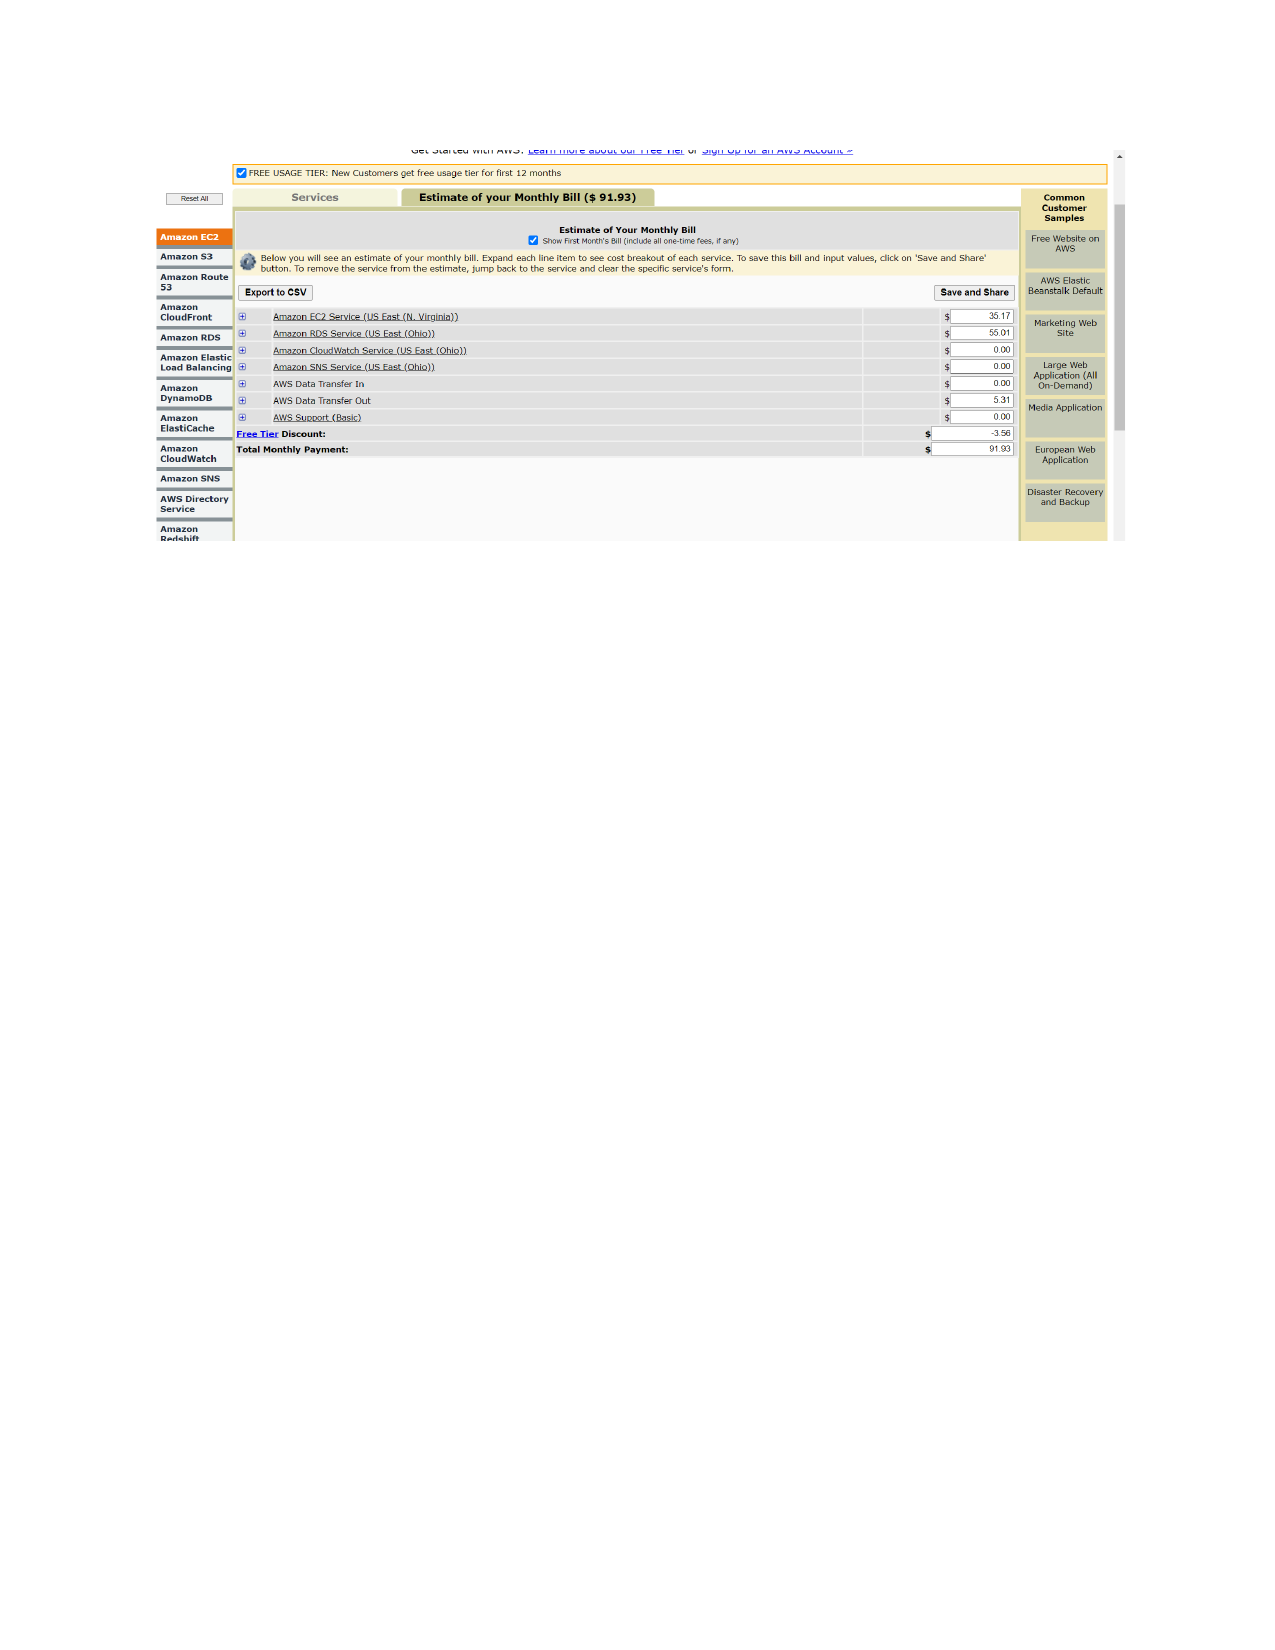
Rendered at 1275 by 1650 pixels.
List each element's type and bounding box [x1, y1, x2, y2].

picture [150, 150, 1125, 541]
